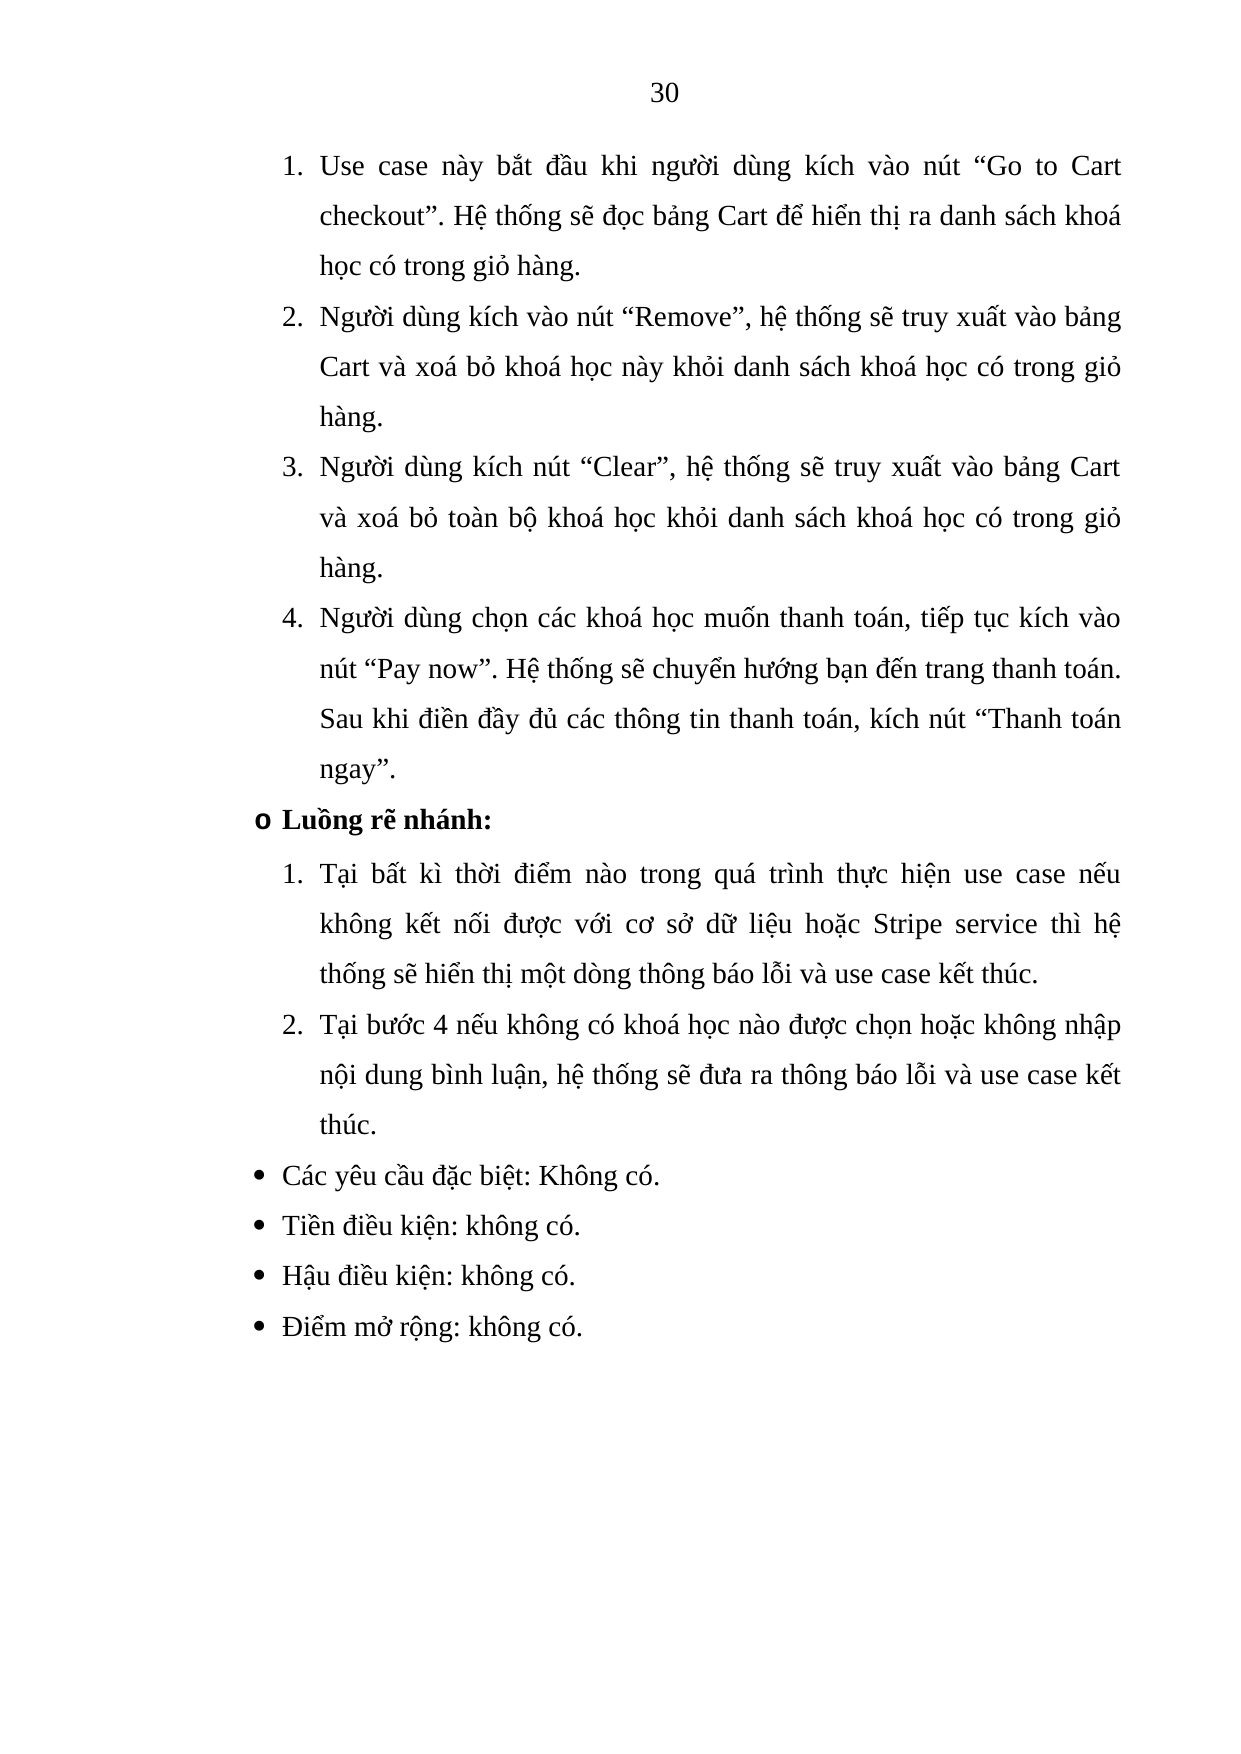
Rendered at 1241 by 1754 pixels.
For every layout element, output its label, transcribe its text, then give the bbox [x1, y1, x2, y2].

list Người dùng kích vào nút “Remove”, hệ thống sẽ truy xuất vào bảng Cart và xoá bỏ khoá học này khỏi danh sách khoá học có trong giỏ hàng. [282, 299, 1122, 433]
list Tại bất kì thời điểm nào trong quá trình thực hiện use case nếu không kết nối được với cơ sở dữ liệu hoặc Stripe service thì hệ thống sẽ hiển thị một dòng thông báo lỗi và use case kết thúc. [282, 856, 1122, 990]
list Người dùng chọn các khoá học muốn thanh toán, tiếp tục kích vào nút “Pay now”. Hệ thống sẽ chuyển hướng bạn đến trang thanh toán. Sau khi điền đầy đủ các thông tin thanh toán, kích nút “Thanh toán ngay”. [282, 601, 1122, 785]
list Use case này bắt đầu khi người dùng kích vào nút “Go to Cart checkout”. Hệ thống sẽ đọc bảng Cart để hiển thị ra danh sách khoá học có trong giỏ hàng. [282, 148, 1122, 282]
list Các yêu cầu đặc biệt: Không có. [207, 1158, 1122, 1191]
list Điểm mở rộng: không có. [207, 1309, 1122, 1343]
list Người dùng kích nút “Clear”, hệ thống sẽ truy xuất vào bảng Cart và xoá bỏ toàn bộ khoá học khỏi danh sách khoá học có trong giỏ hàng. [282, 449, 1122, 584]
list Hậu điều kiện: không có. [207, 1258, 1122, 1292]
list Tại bước 4 nếu không có khoá học nào được chọn hoặc không nhập nội dung bình luận, hệ thống sẽ đưa ra thông báo lỗi và use case kết thúc. [282, 1007, 1122, 1141]
list Luồng rẽ nhánh: [207, 802, 1122, 838]
list Tiền điều kiện: không có. [207, 1208, 1122, 1242]
